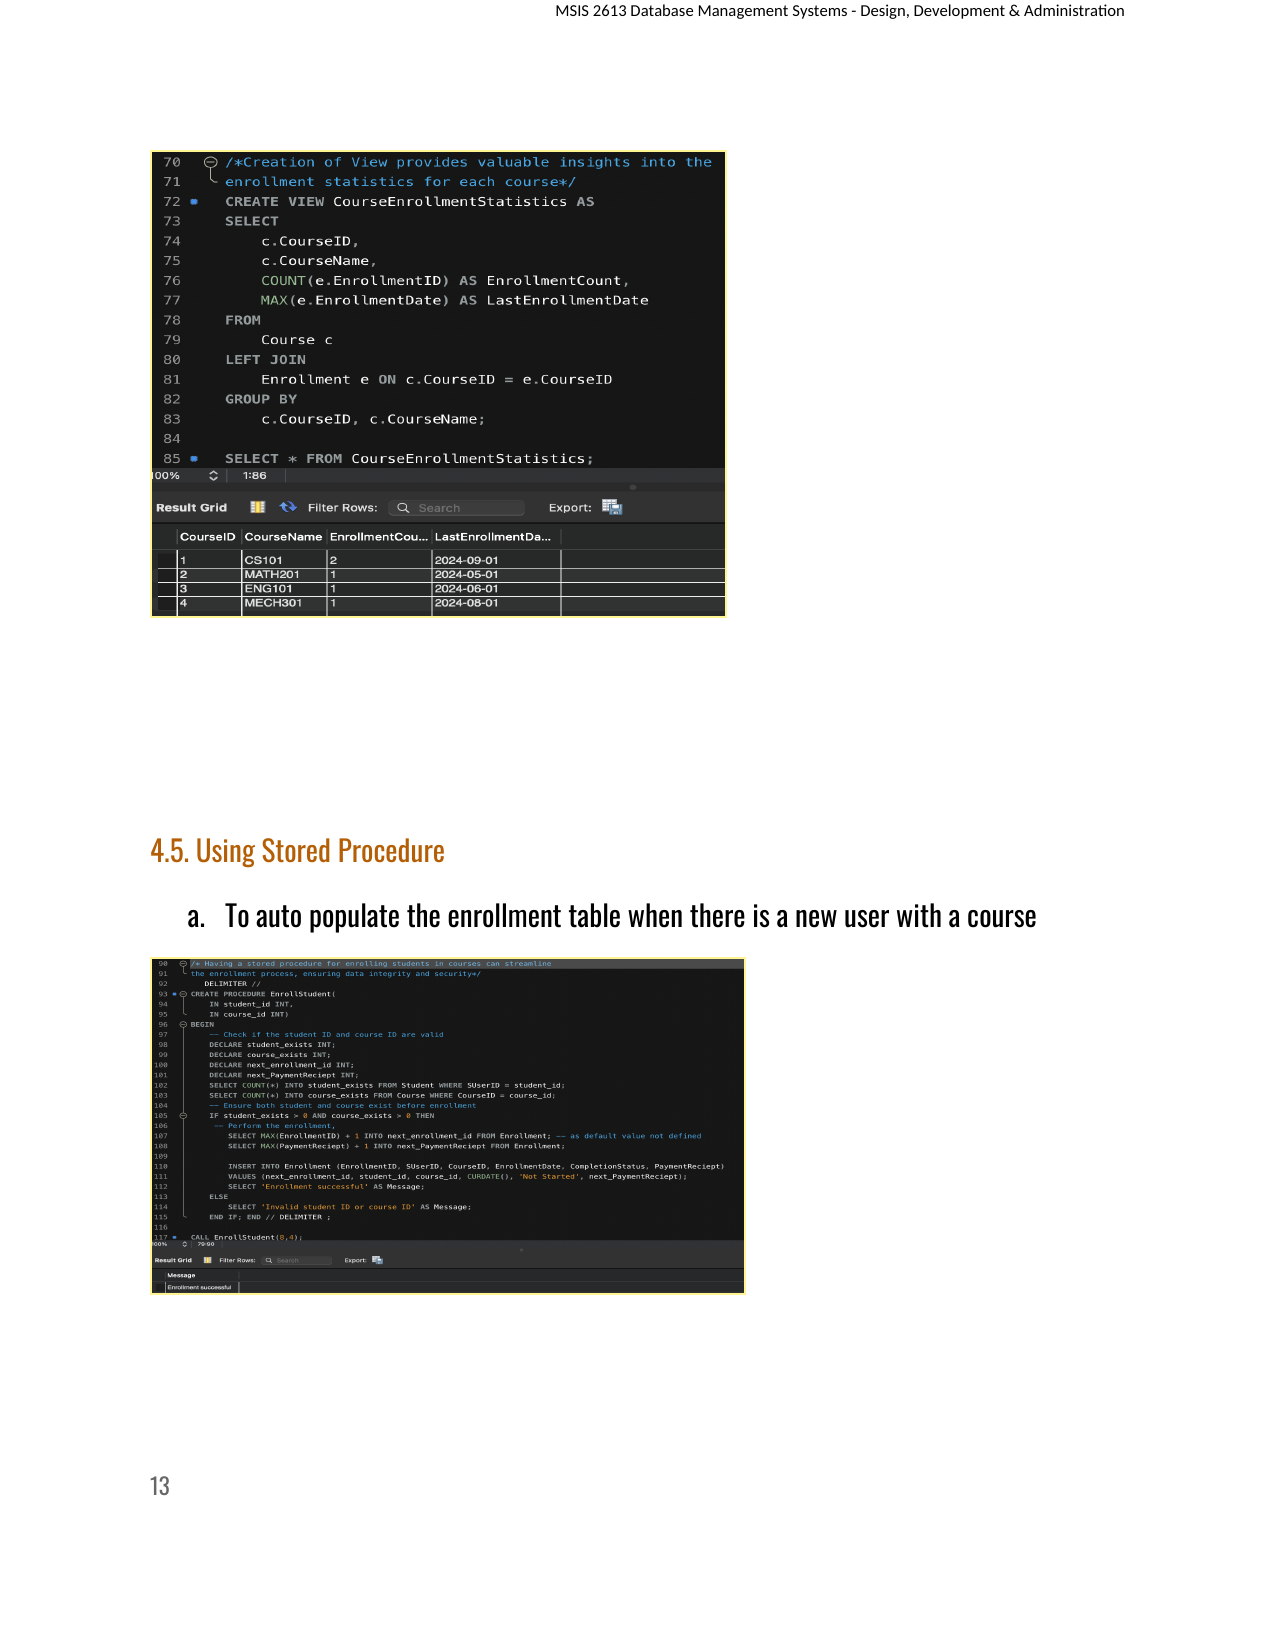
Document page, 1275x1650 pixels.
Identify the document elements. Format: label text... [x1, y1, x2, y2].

picture [152, 152, 725, 616]
picture [152, 959, 744, 1293]
text 4.5. Using Stored Procedure [150, 828, 1125, 871]
list To auto populate the enrollment table when there is a new user with a course [187, 892, 1125, 936]
